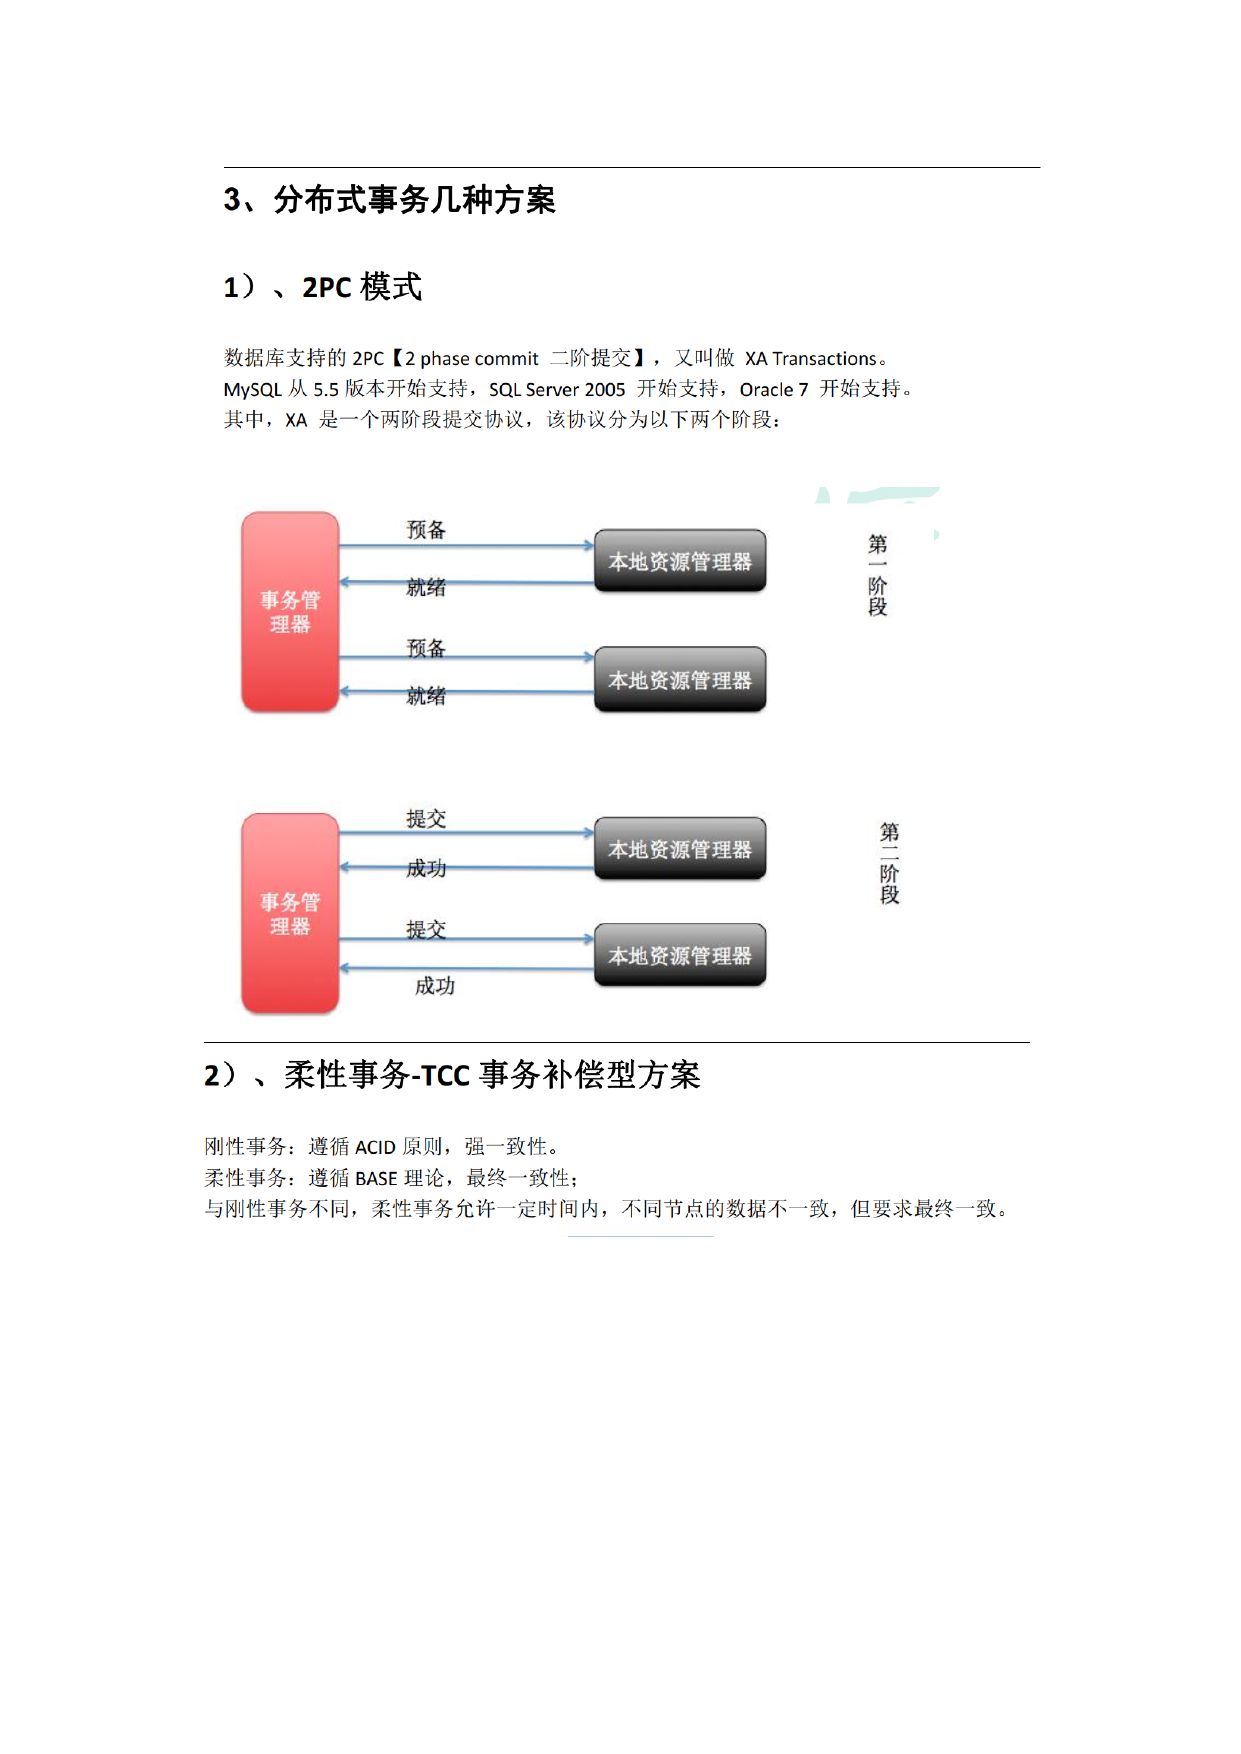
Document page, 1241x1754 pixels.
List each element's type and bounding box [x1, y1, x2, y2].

picture [187, 487, 1053, 1028]
picture [187, 1039, 1053, 1237]
picture [187, 162, 1053, 458]
